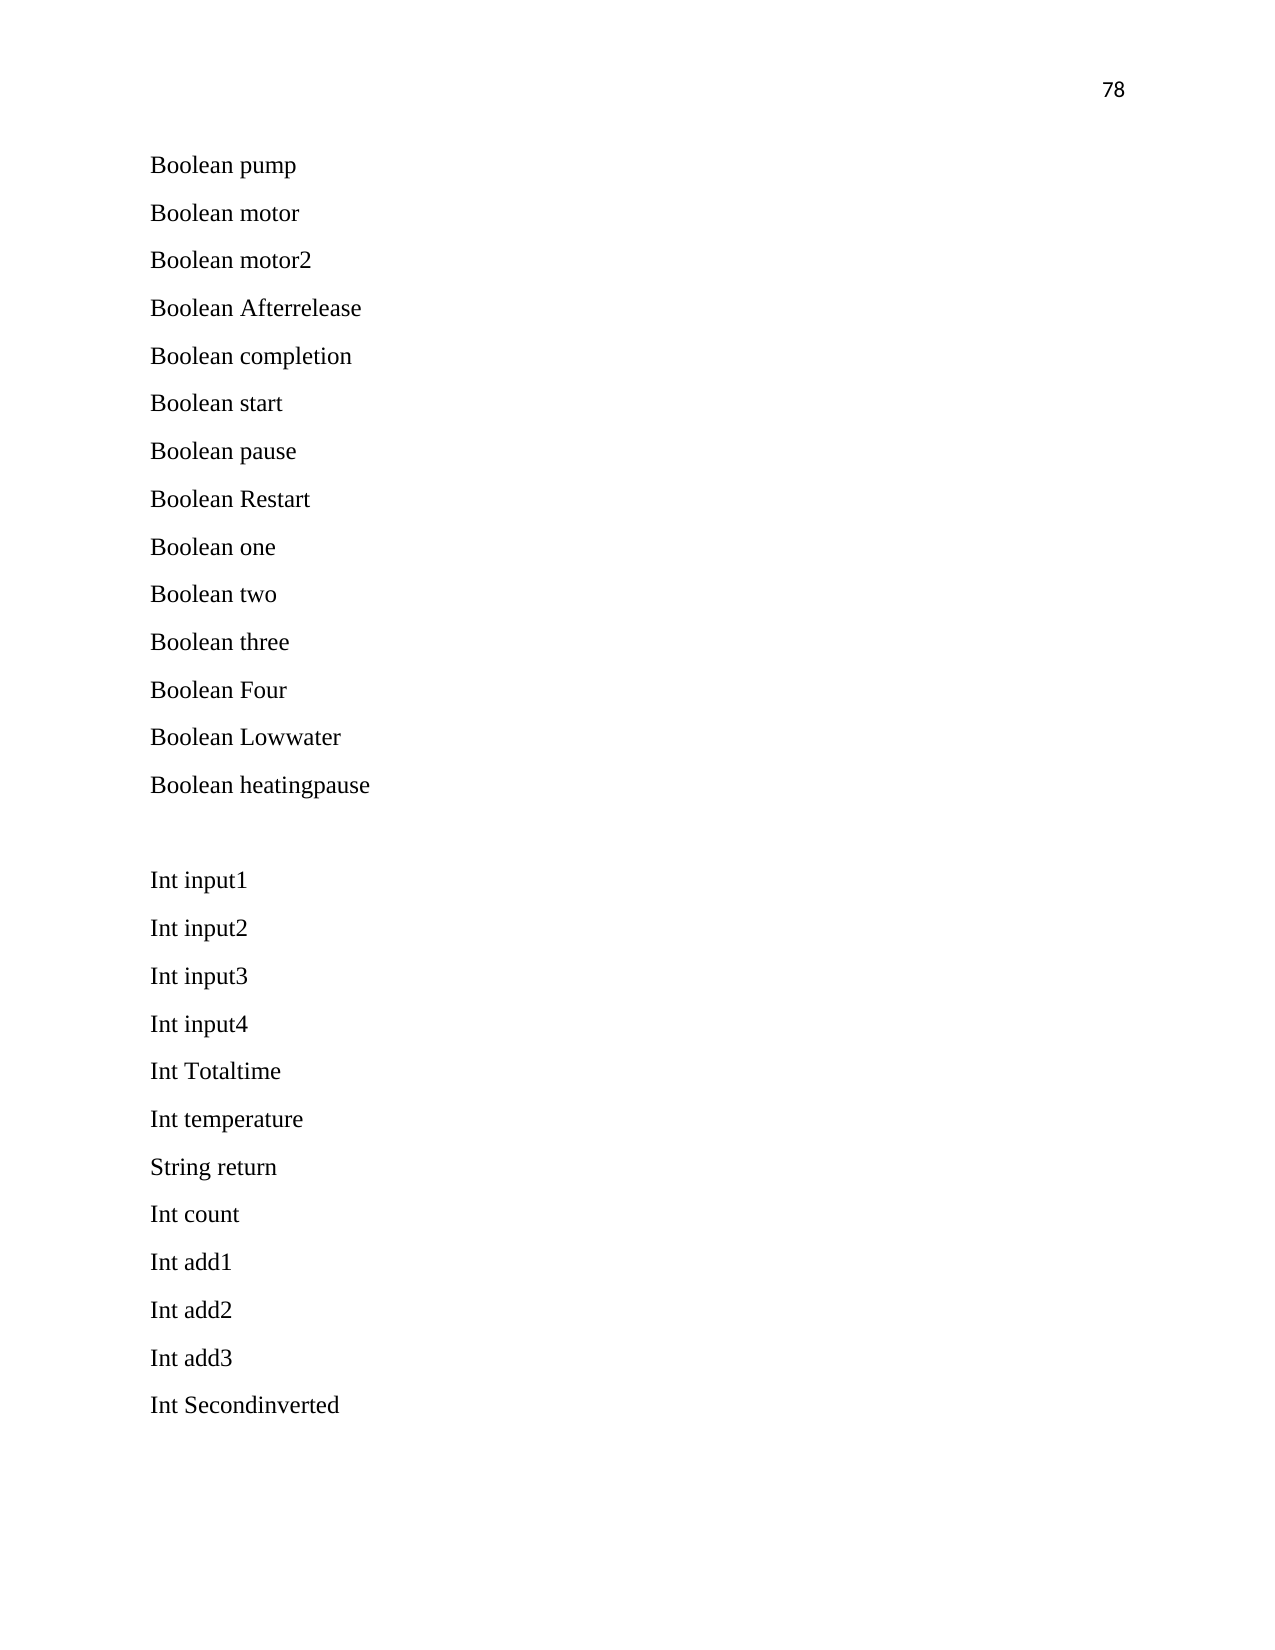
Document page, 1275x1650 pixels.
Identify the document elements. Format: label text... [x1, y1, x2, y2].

text Int add3 [150, 1343, 1125, 1371]
text Boolean start [150, 388, 1125, 417]
text Boolean three [150, 627, 1125, 656]
text Boolean one [150, 532, 1125, 560]
text Boolean pause [150, 436, 1125, 465]
text Boolean Restart [150, 484, 1125, 513]
text Int temperature [150, 1104, 1125, 1133]
text Boolean motor2 [150, 245, 1125, 274]
text Int count [150, 1199, 1125, 1228]
text Int Secondinverted [150, 1390, 1125, 1419]
text Boolean motor [150, 198, 1125, 226]
text Boolean pump [150, 150, 1125, 179]
text Int input2 [150, 913, 1125, 942]
text Int Totaltime [150, 1056, 1125, 1085]
text Boolean Afterrelease [150, 293, 1125, 322]
text Boolean heatingpause [150, 770, 1125, 799]
text Int input3 [150, 961, 1125, 990]
text Int input4 [150, 1009, 1125, 1037]
text Boolean completion [150, 341, 1125, 369]
text String return [150, 1152, 1125, 1181]
text Int add2 [150, 1295, 1125, 1324]
text Boolean Four [150, 675, 1125, 703]
text Boolean Lowwater [150, 722, 1125, 751]
text Int input1 [150, 866, 1125, 894]
text Int add1 [150, 1247, 1125, 1276]
text Boolean two [150, 579, 1125, 608]
